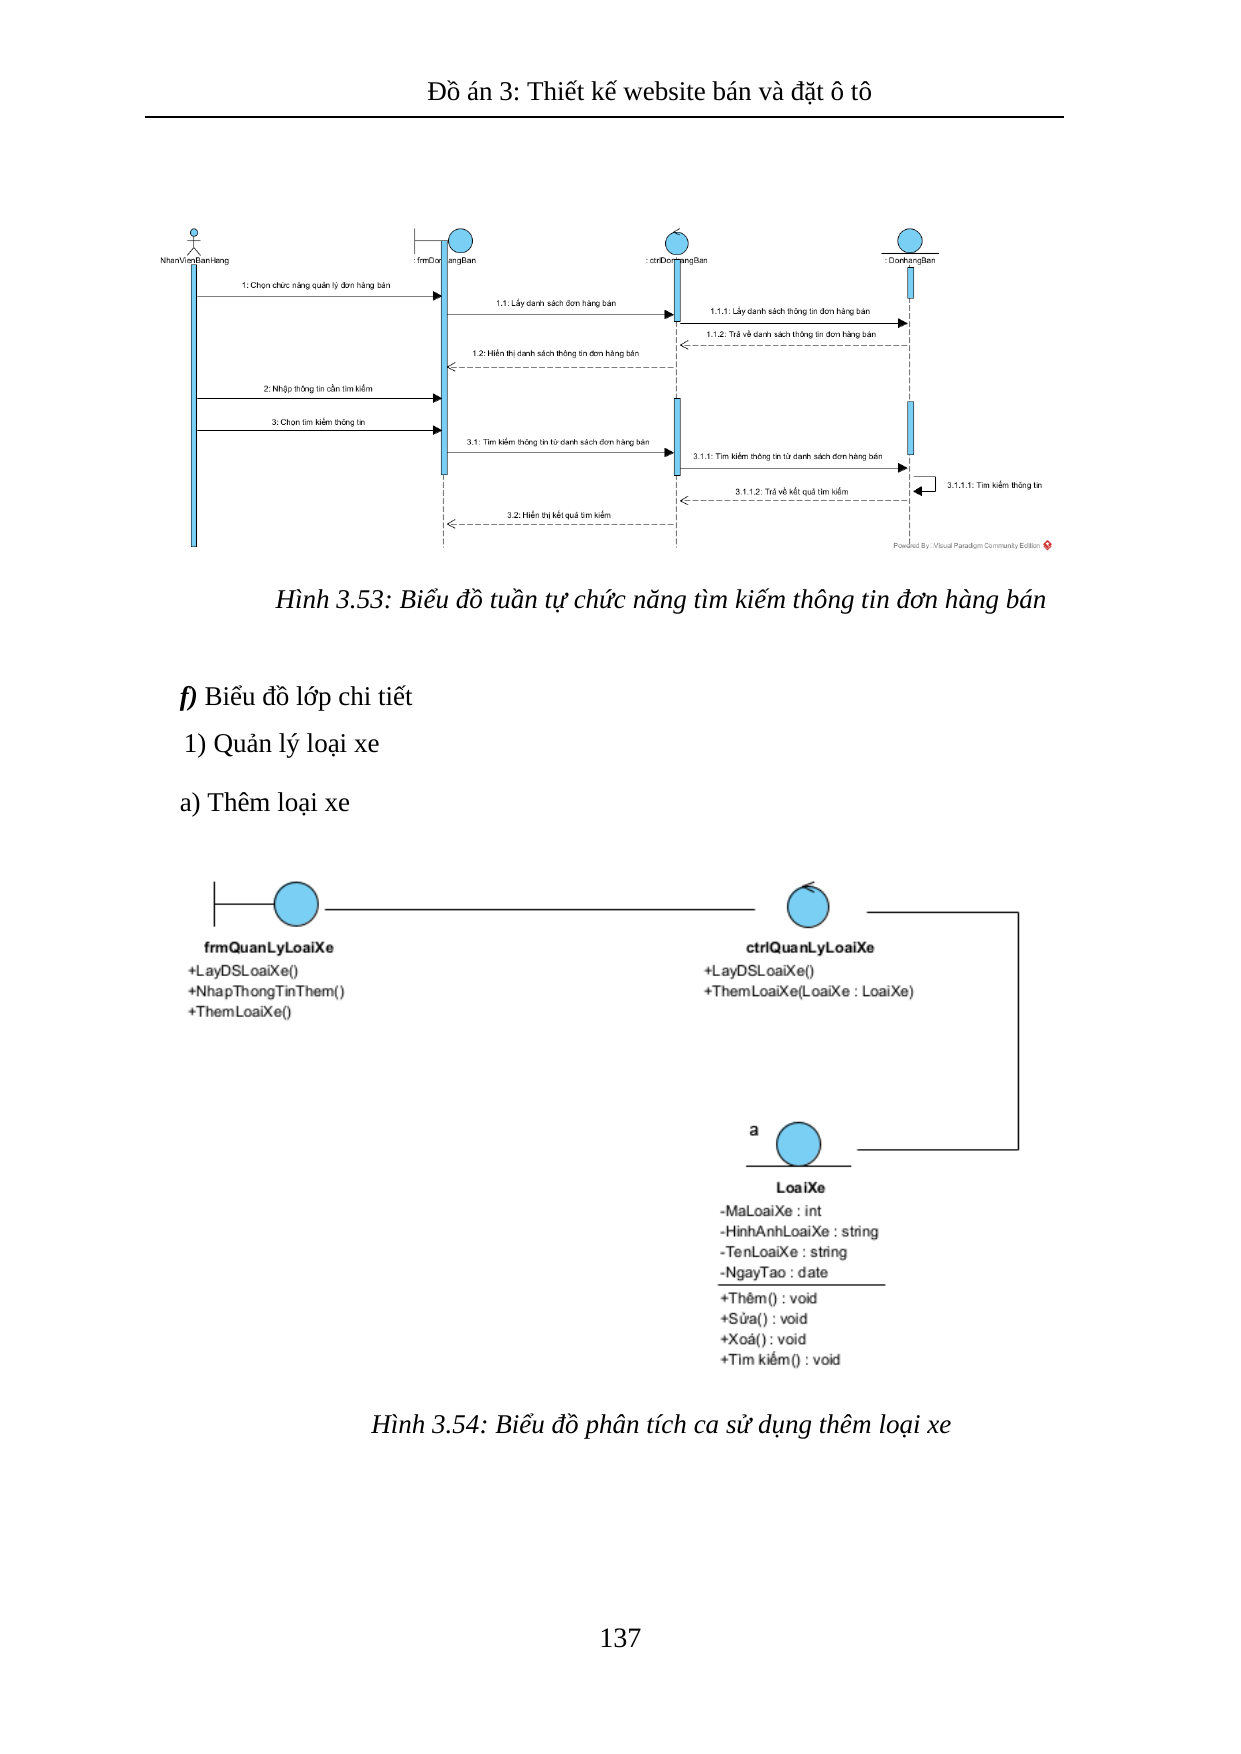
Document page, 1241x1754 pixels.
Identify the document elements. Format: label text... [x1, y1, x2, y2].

text 1) Quản lý loại xe [150, 727, 1090, 758]
text Hình 3.54: Biểu đồ phân tích ca sử dụng thêm loại xe [234, 1408, 1090, 1439]
list a) Thêm loại xe [179, 786, 1090, 817]
picture [150, 221, 1055, 556]
text Hình 3.53: Biểu đồ tuần tự chức năng tìm kiếm thông tin đơn hàng bán [234, 583, 1090, 614]
picture [162, 845, 1078, 1380]
text Biểu đồ lớp chi tiết [179, 680, 1090, 711]
